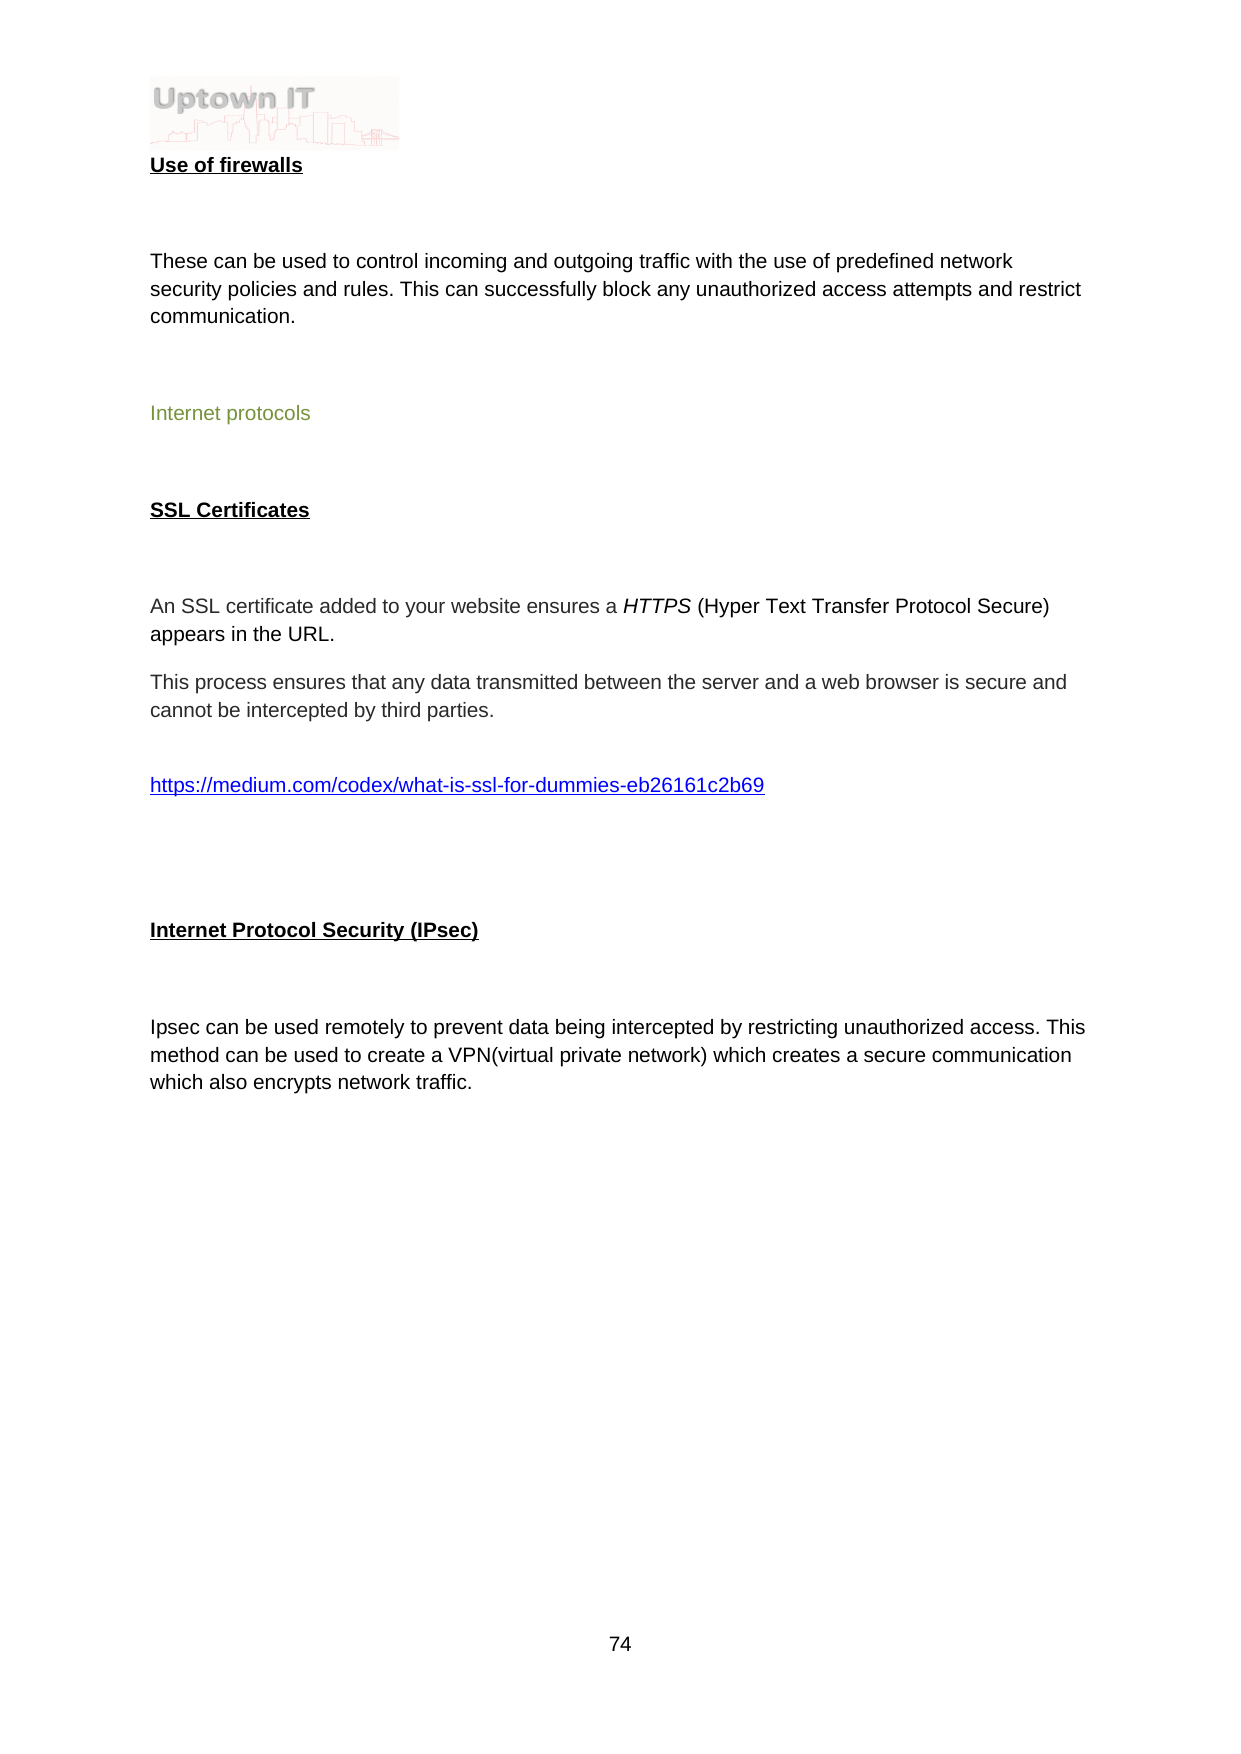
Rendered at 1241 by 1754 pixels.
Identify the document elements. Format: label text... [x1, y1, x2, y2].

picture [150, 73, 400, 153]
text Internet protocols [150, 401, 1090, 425]
text These can be used to control incoming and outgoing traffic with the use of predefined network security policies and rules. This can successfully block any unauthorized access attempts and restrict communication. [150, 249, 1090, 328]
text An SSL certificate added to your website ensures a HTTPS (Hyper Text Transfer Protocol Secure) appears in the URL. [150, 594, 1090, 646]
text This process ensures that any data transmitted between the server and a web browser is secure and cannot be intercepted by third parties. [150, 670, 1090, 721]
text SSL Certificates [150, 497, 1090, 521]
text https://medium.com/codex/what-is-ssl-for-dummies-eb26161c2b69 [150, 773, 1090, 797]
text Internet Protocol Security (IPsec) [150, 918, 1090, 942]
text Use of firewalls [150, 152, 1090, 176]
text Ipsec can be used remotely to prevent data being intercepted by restricting unauthorized access. This method can be used to create a VPN(virtual private network) which creates a secure communication which also encrypts network traffic. [150, 1015, 1090, 1094]
